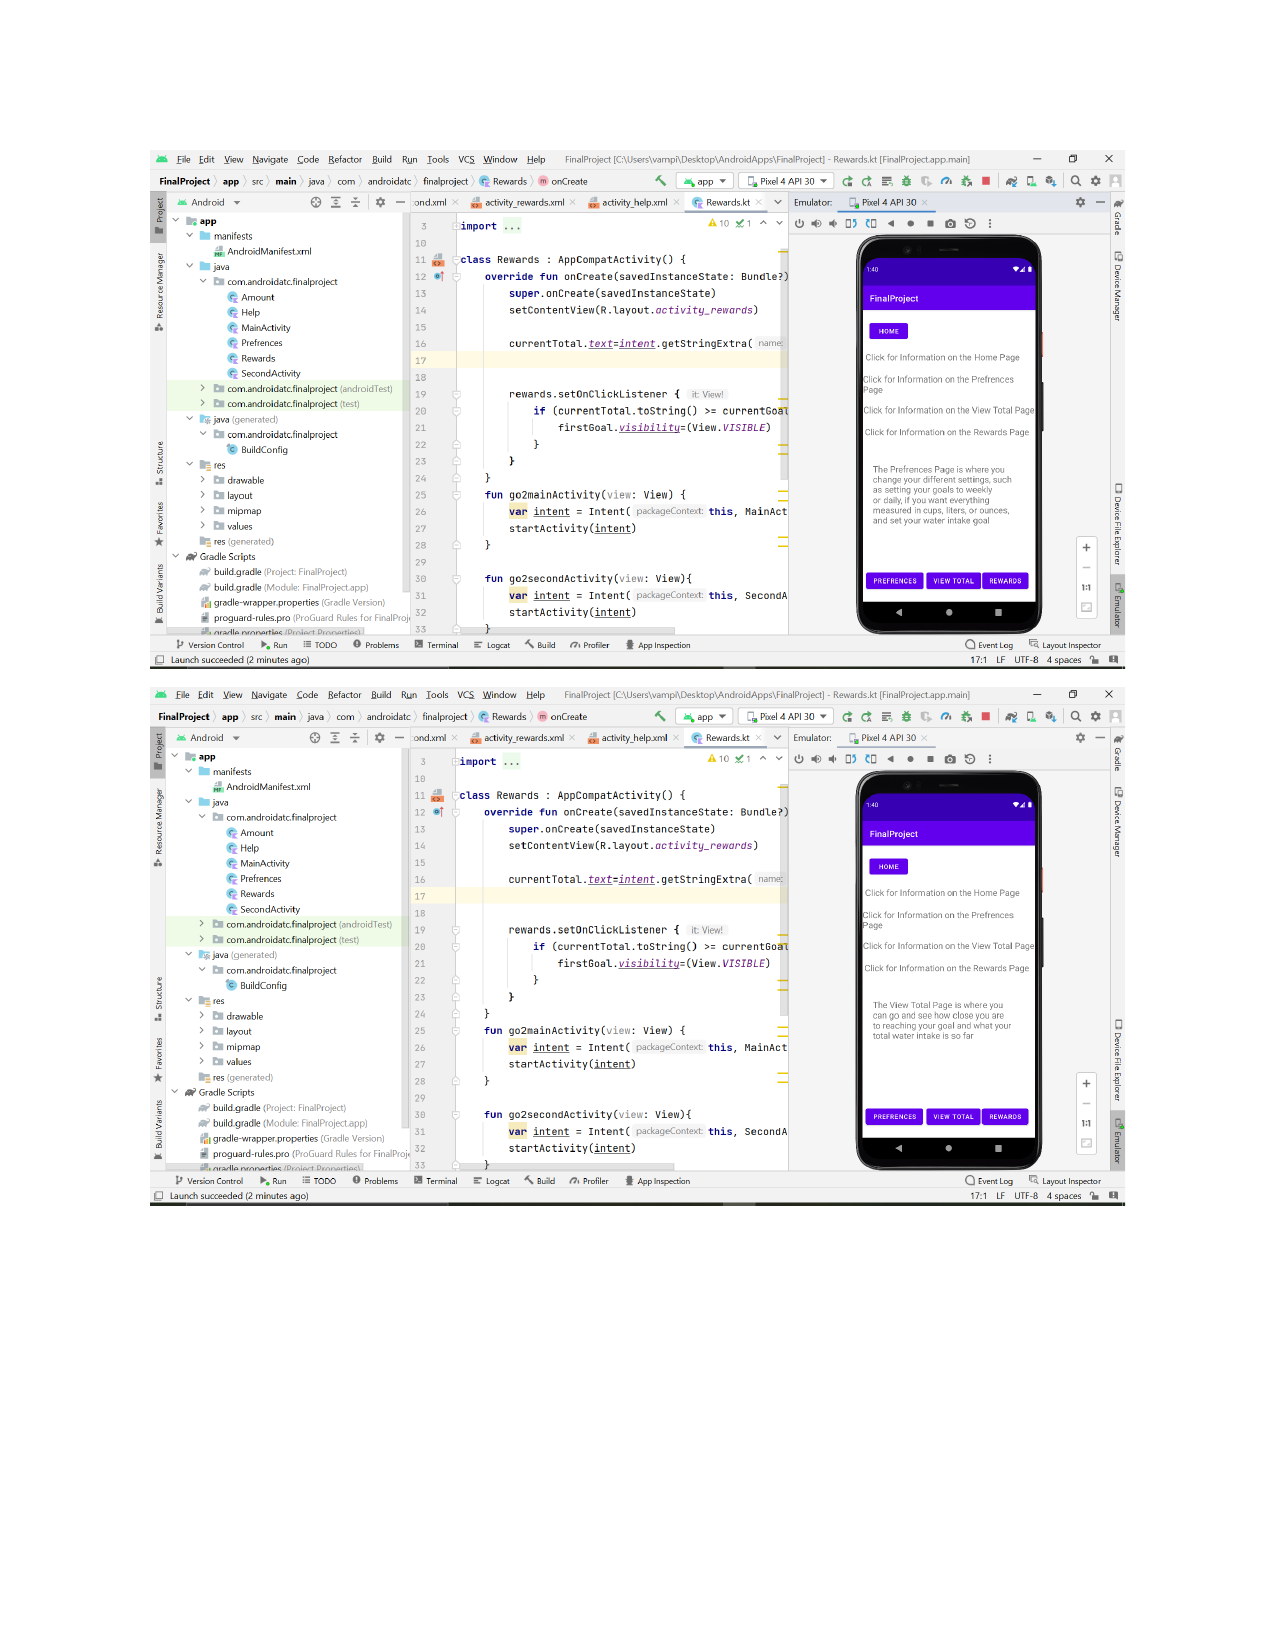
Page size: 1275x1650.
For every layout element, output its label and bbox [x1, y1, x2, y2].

picture [150, 150, 1125, 669]
picture [150, 687, 1125, 1206]
